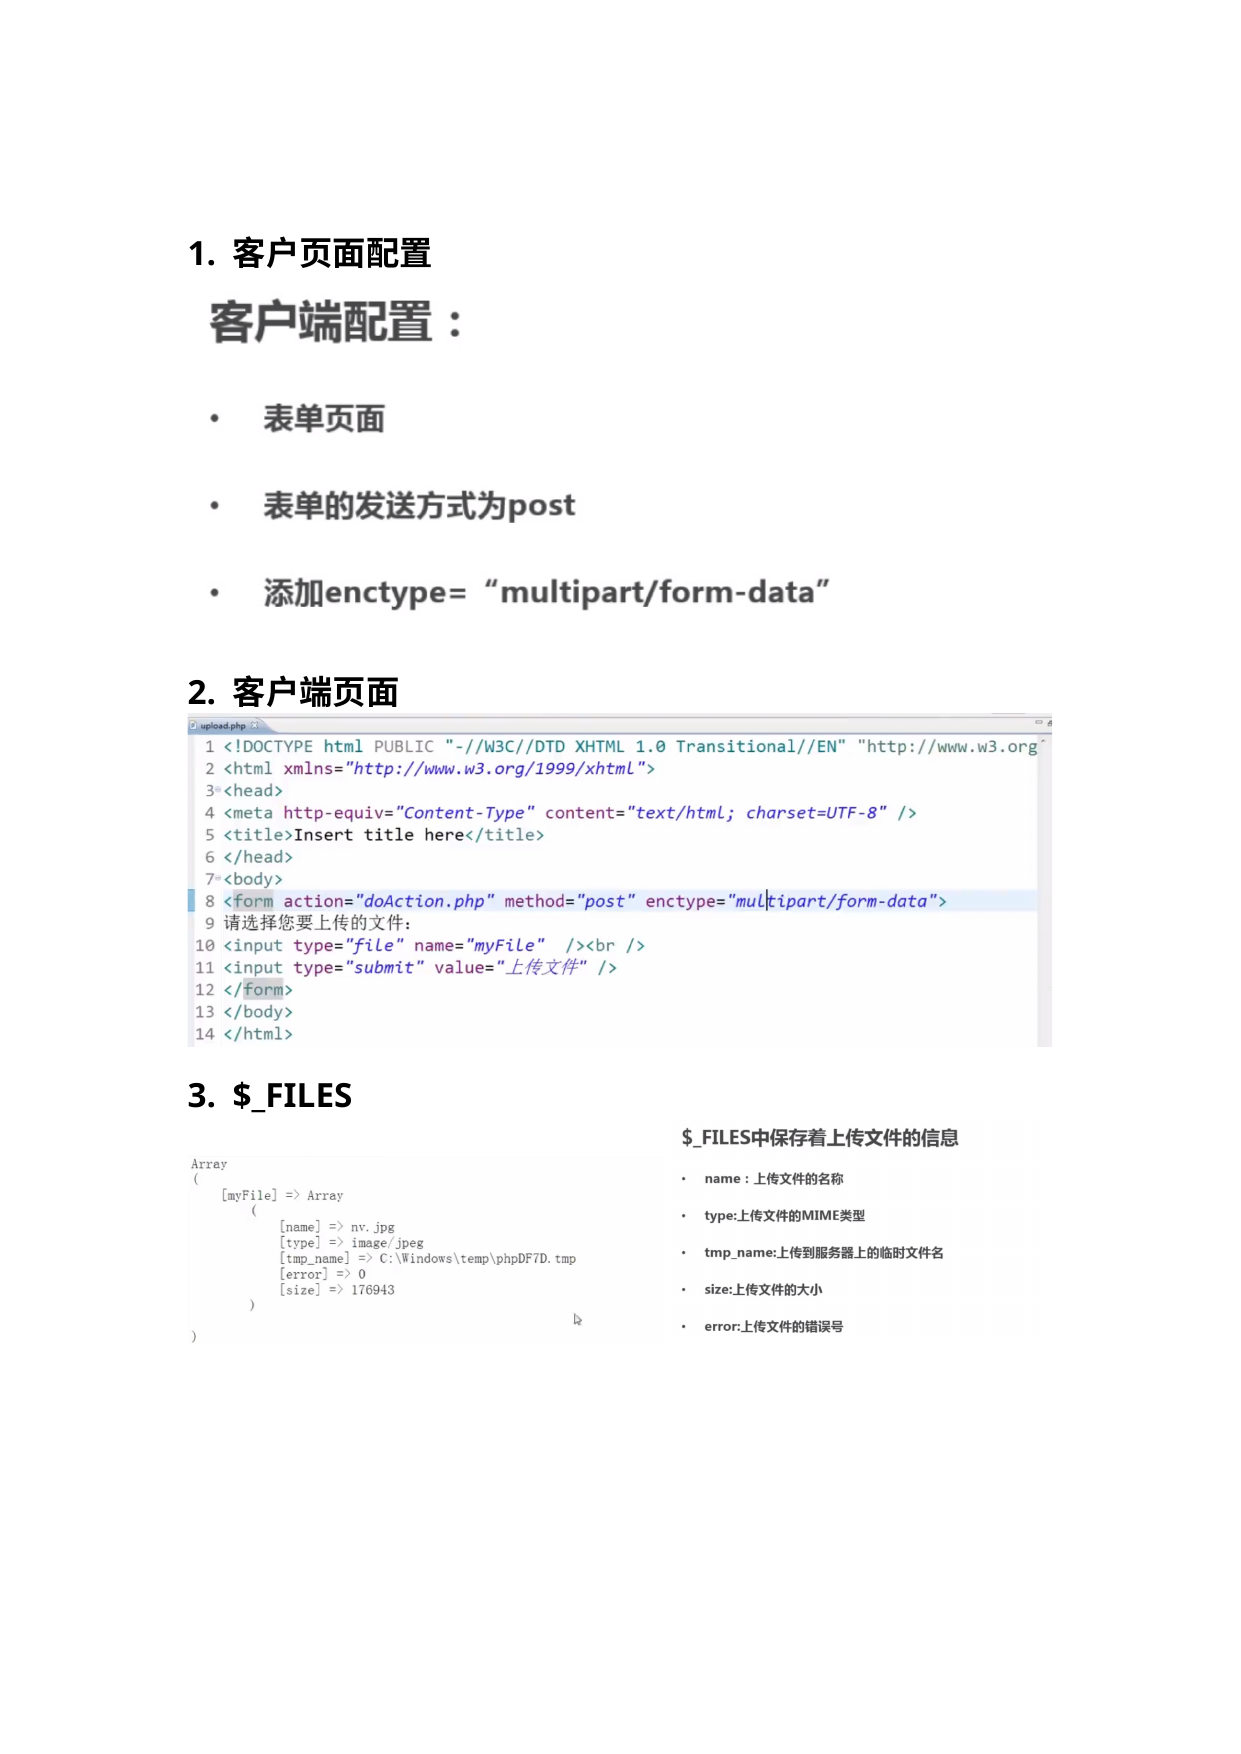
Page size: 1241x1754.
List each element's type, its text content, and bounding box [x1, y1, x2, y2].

picture [187, 713, 1053, 1047]
subtitle 客户页面配置 [187, 227, 1053, 275]
subtitle 客户端页面 [187, 665, 1053, 713]
picture [187, 275, 1020, 663]
subtitle $_FILES [187, 1071, 1053, 1117]
picture [187, 1116, 1042, 1344]
